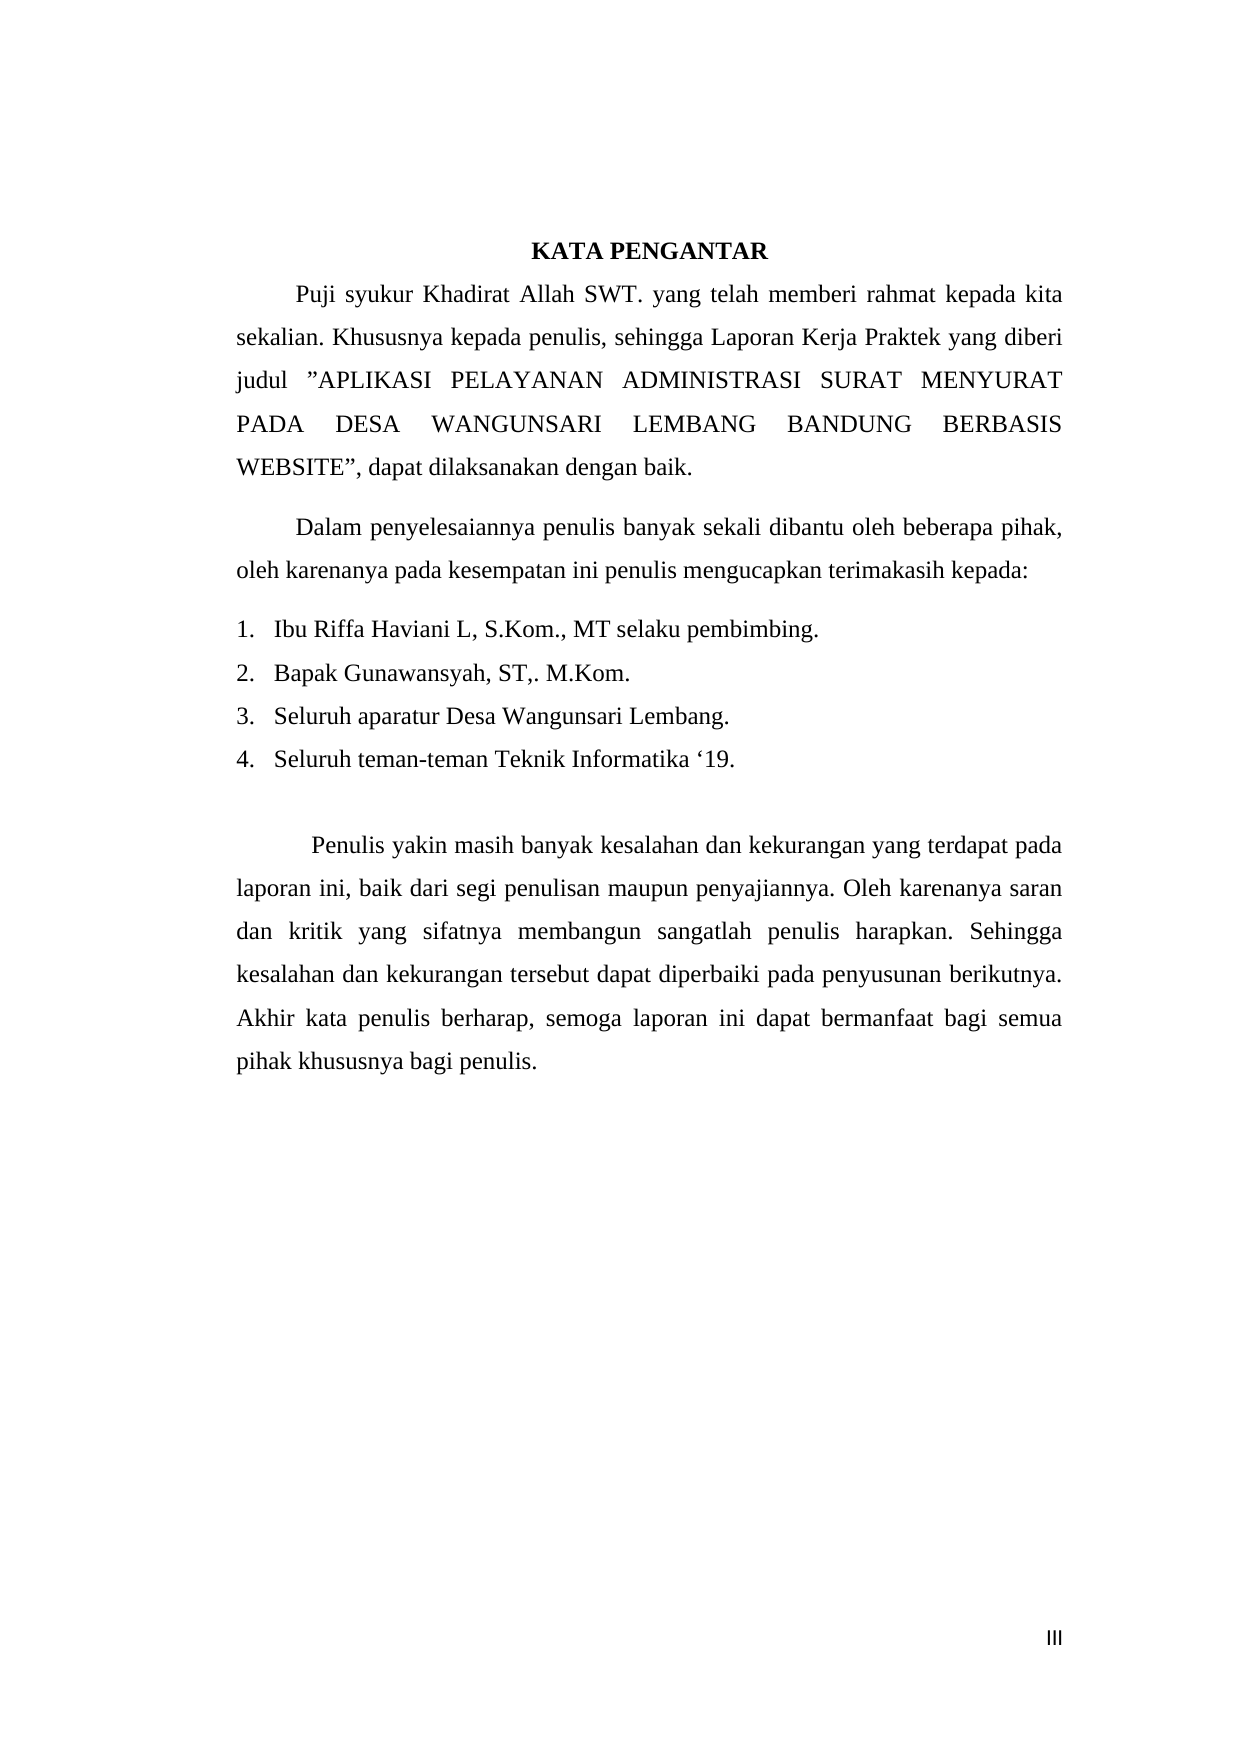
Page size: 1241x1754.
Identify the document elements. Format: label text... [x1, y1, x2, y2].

list Seluruh aparatur Desa Wangunsari Lembang. [236, 701, 1063, 729]
subtitle KATA PENGANTAR [236, 236, 1063, 265]
text Puji syukur Khadirat Allah SWT. yang telah memberi rahmat kepada kita sekalian. Khususnya kepada penulis, sehingga Laporan Kerja Praktek yang diberi judul ”APLIKASI PELAYANAN ADMINISTRASI SURAT MENYURAT PADA DESA WANGUNSARI LEMBANG BANDUNG BERBASIS WEBSITE”, dapat dilaksanakan dengan baik. [236, 279, 1063, 481]
text Dalam penyelesaiannya penulis banyak sekali dibantu oleh beberapa pihak, oleh karenanya pada kesempatan ini penulis mengucapkan terimakasih kepada: [236, 512, 1063, 583]
text Penulis yakin masih banyak kesalahan dan kekurangan yang terdapat pada laporan ini, baik dari segi penulisan maupun penyajiannya. Oleh karenanya saran dan kritik yang sifatnya membangun sangatlah penulis harapkan. Sehingga kesalahan dan kekurangan tersebut dapat diperbaiki pada penyusunan berikutnya. Akhir kata penulis berharap, semoga laporan ini dapat bermanfaat bagi semua pihak khususnya bagi penulis. [236, 830, 1063, 1074]
list Ibu Riffa Haviani L, S.Kom., MT selaku pembimbing. [236, 614, 1063, 643]
list Seluruh teman-teman Teknik Informatika ‘19. [236, 744, 1063, 773]
list Bapak Gunawansyah, ST,. M.Kom. [236, 658, 1063, 686]
